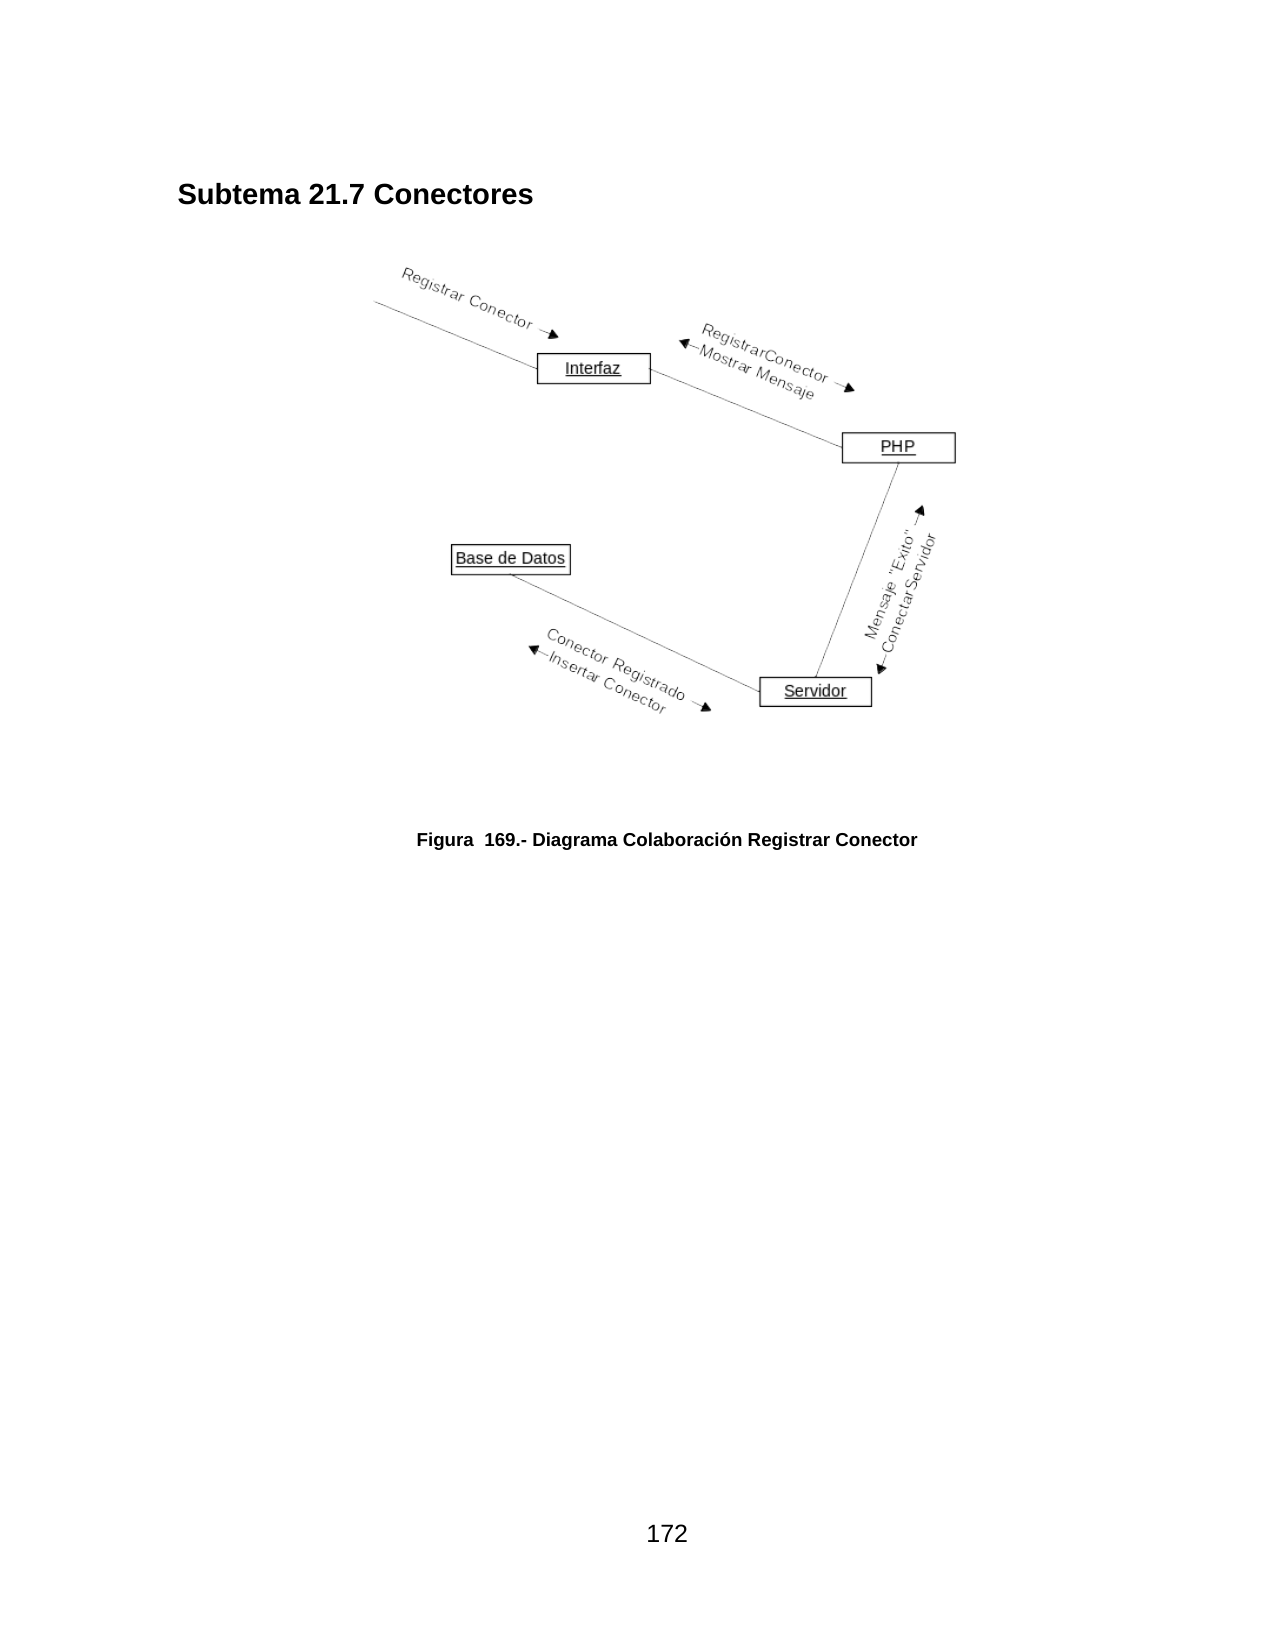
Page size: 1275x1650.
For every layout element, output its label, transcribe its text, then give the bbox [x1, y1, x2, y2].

subtitle Conectores [177, 177, 1157, 211]
